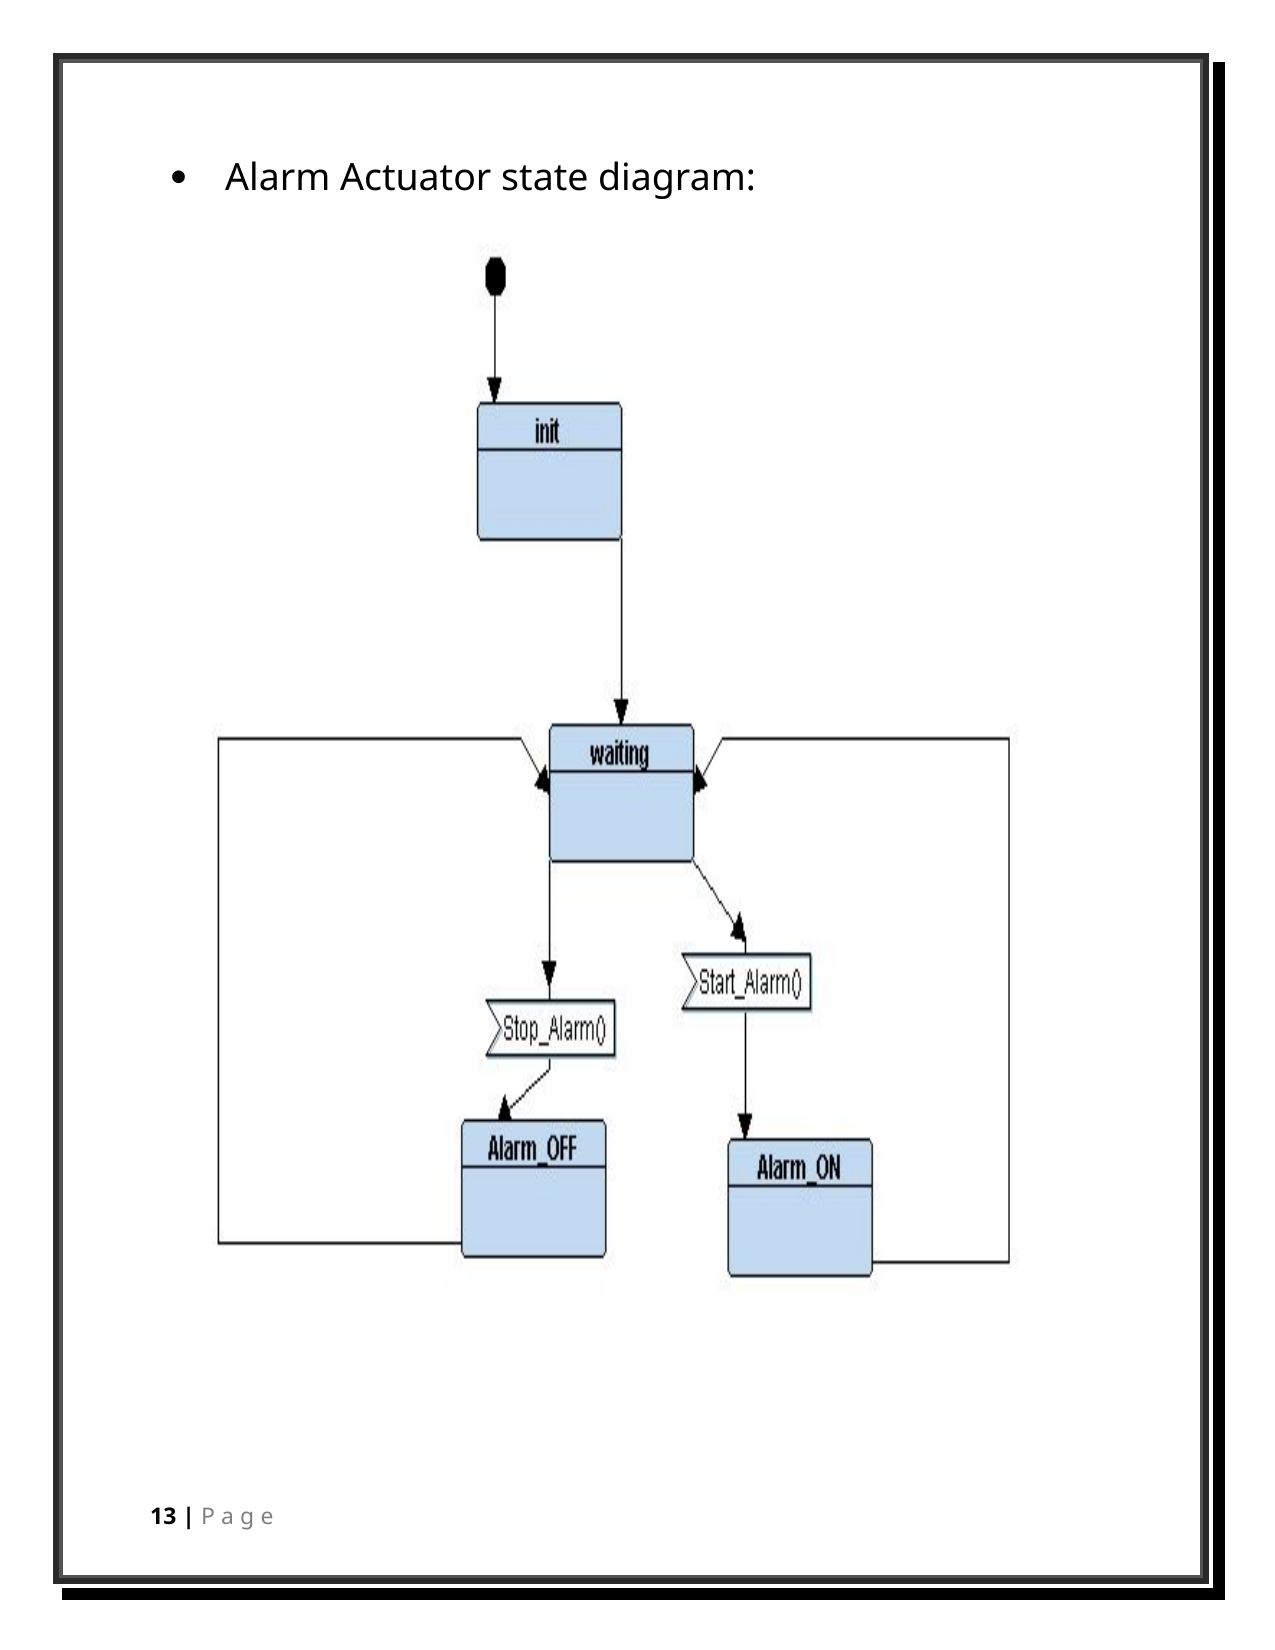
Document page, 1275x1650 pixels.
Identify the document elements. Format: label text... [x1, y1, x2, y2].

picture [143, 202, 1114, 1496]
list Alarm Actuator state diagram: [187, 150, 1112, 201]
